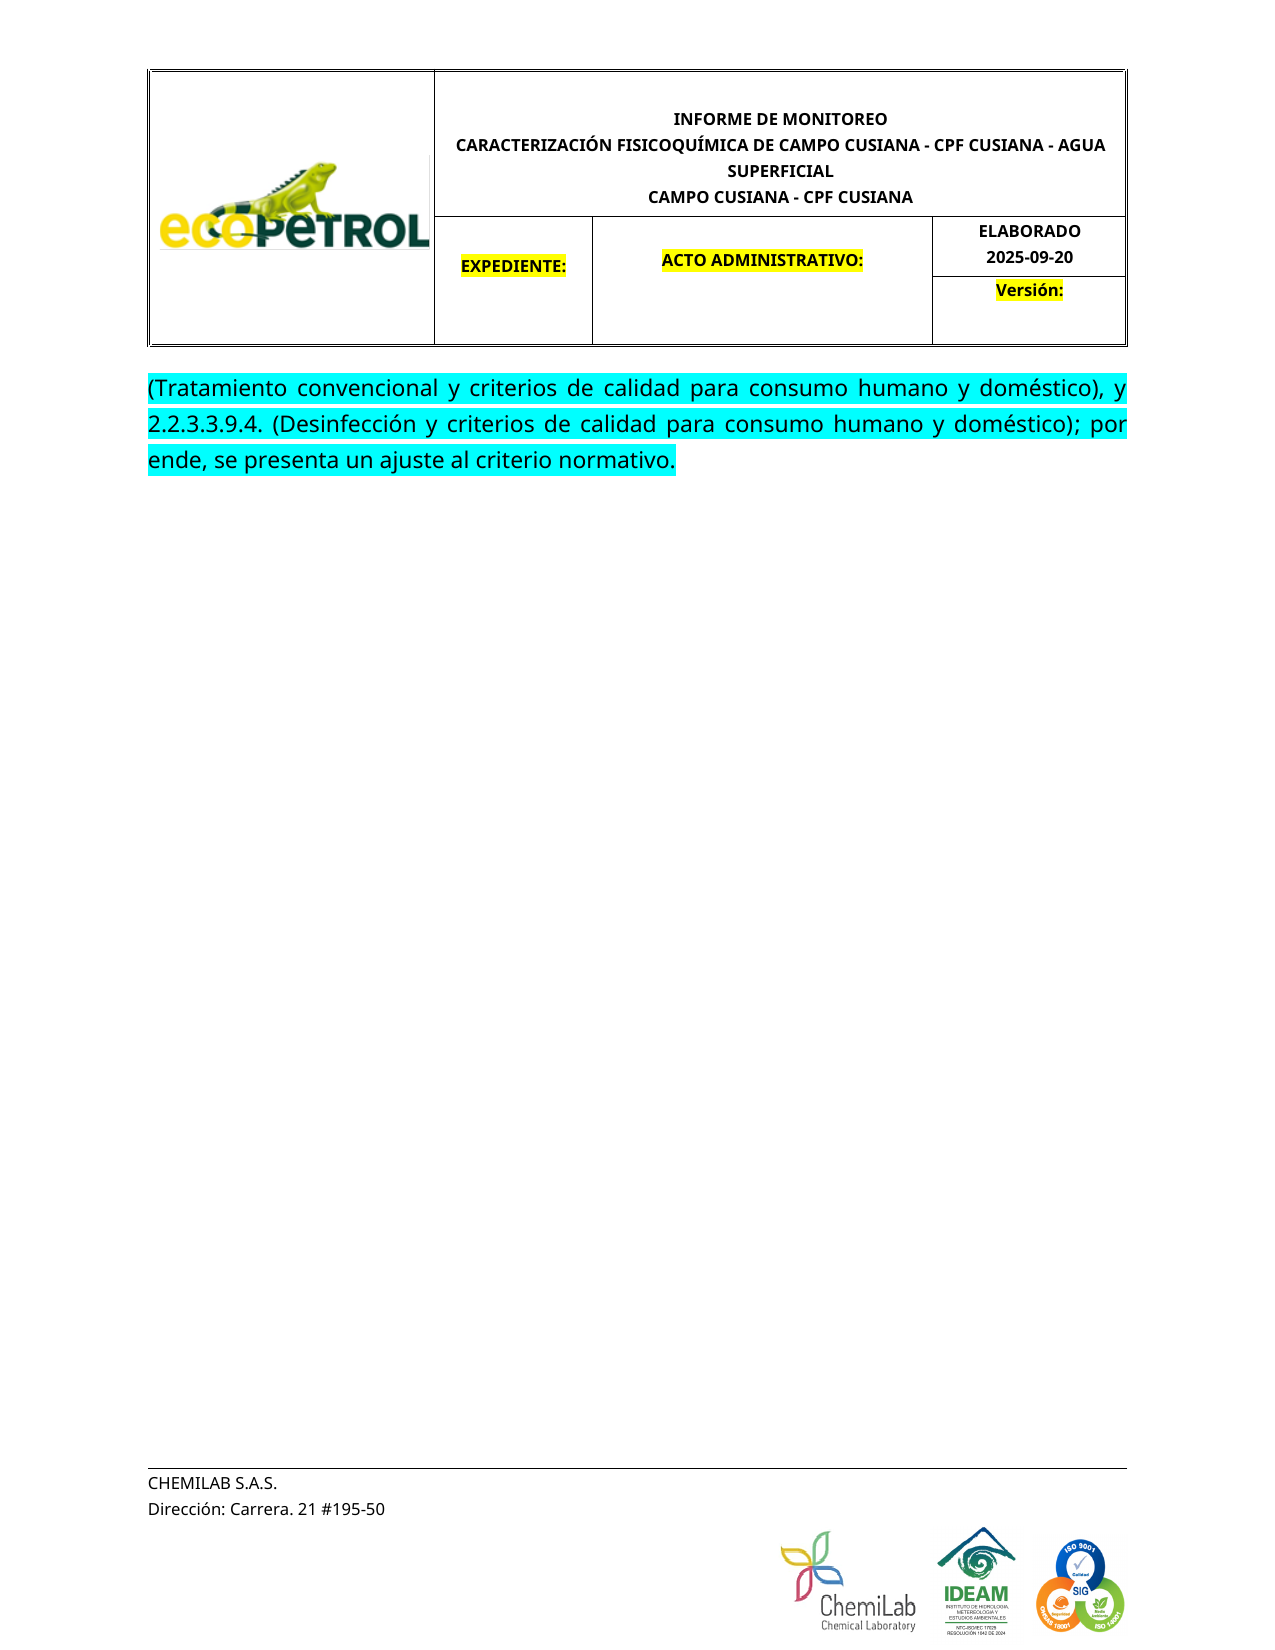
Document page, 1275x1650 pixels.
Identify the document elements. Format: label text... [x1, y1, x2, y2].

picture [159, 155, 432, 252]
picture [1032, 1534, 1128, 1636]
picture [775, 1523, 1024, 1647]
